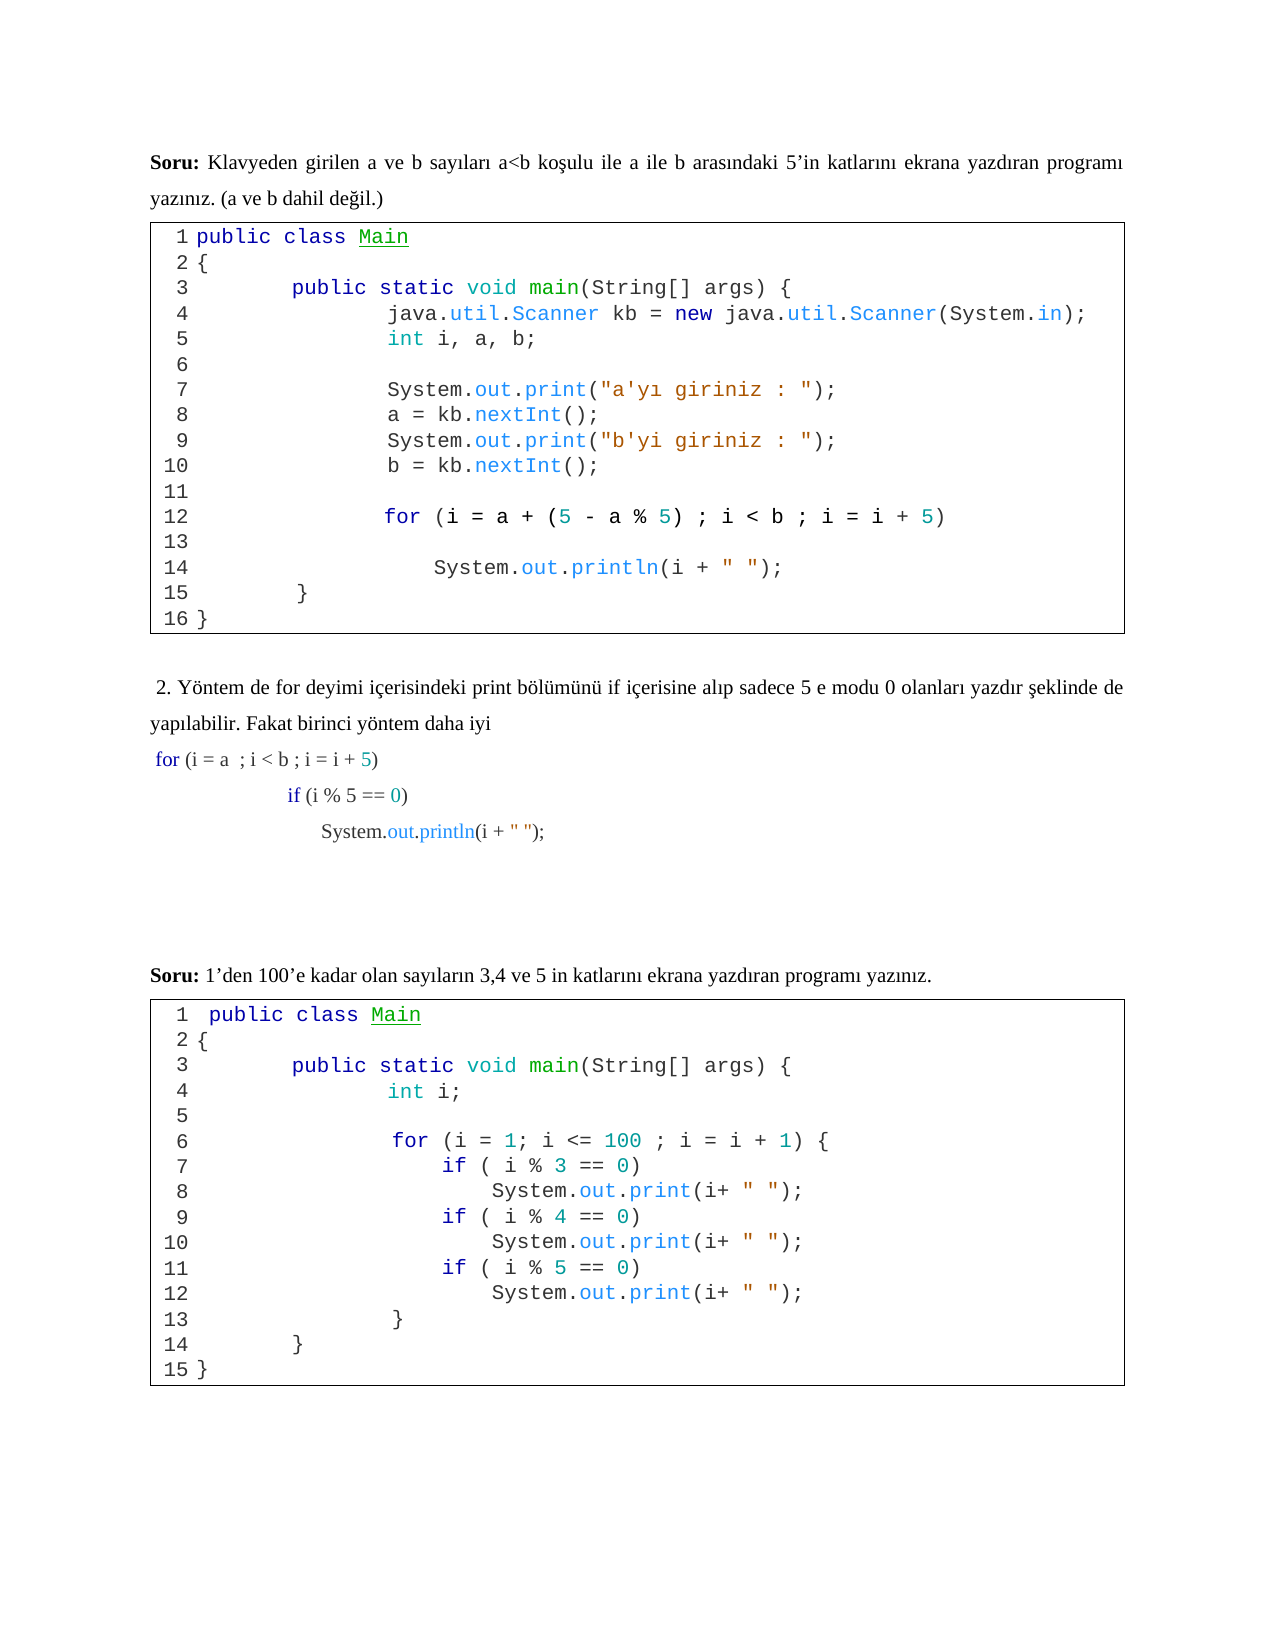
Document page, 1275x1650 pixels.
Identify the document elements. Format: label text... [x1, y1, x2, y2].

text Soru: Klavyeden girilen a ve b sayıları a<b koşulu ile a ile b arasındaki 5’in katlarını ekrana yazdıran programı yazınız. (a ve b dahil değil.) [150, 150, 1125, 210]
text Soru: 1’den 100’e kadar olan sayıların 3,4 ve 5 in katlarını ekrana yazdıran programı yazınız. [150, 963, 1125, 987]
table_header [151, 1000, 1124, 1385]
text for (i = a ; i < b ; i = i + 5) [150, 747, 1125, 771]
text if (i % 5 == 0) [150, 783, 1125, 807]
text 2. Yöntem de for deyimi içerisindeki print bölümünü if içerisine alıp sadece 5 e modu 0 olanları yazdır şeklinde de yapılabilir. Fakat birinci yöntem daha iyi [150, 675, 1125, 735]
text System.out.println(i + " "); [150, 819, 1125, 843]
table_header [1093, 223, 1124, 633]
table_header [151, 223, 162, 633]
